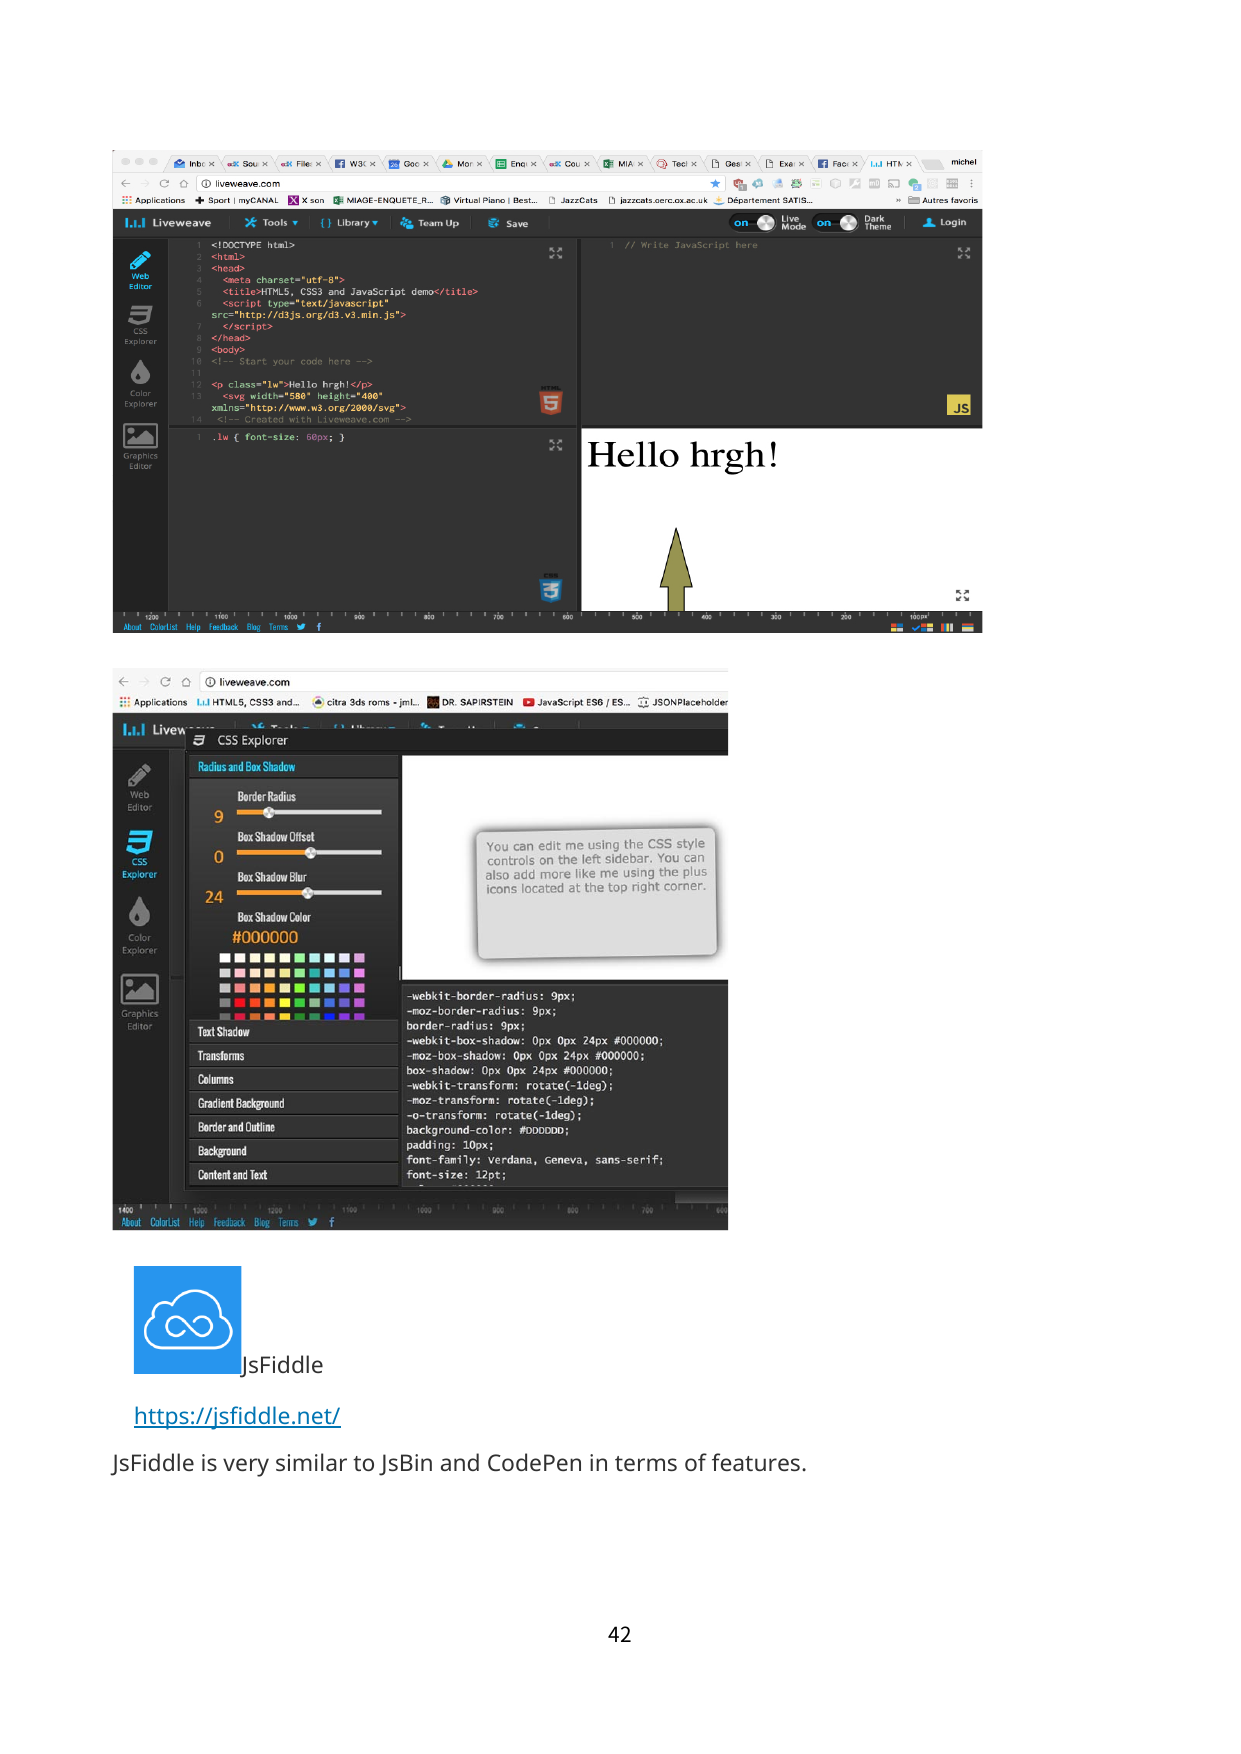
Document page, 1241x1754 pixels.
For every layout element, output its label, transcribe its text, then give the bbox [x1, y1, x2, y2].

picture [112, 668, 729, 1231]
text JsFiddle is very similar to JsBin and CodePen in terms of features. [112, 1447, 1128, 1478]
picture [133, 1266, 242, 1374]
picture [112, 150, 983, 633]
subtitle JsFiddle [134, 1266, 1128, 1381]
subtitle https://jsfiddle.net/ [134, 1396, 1128, 1431]
